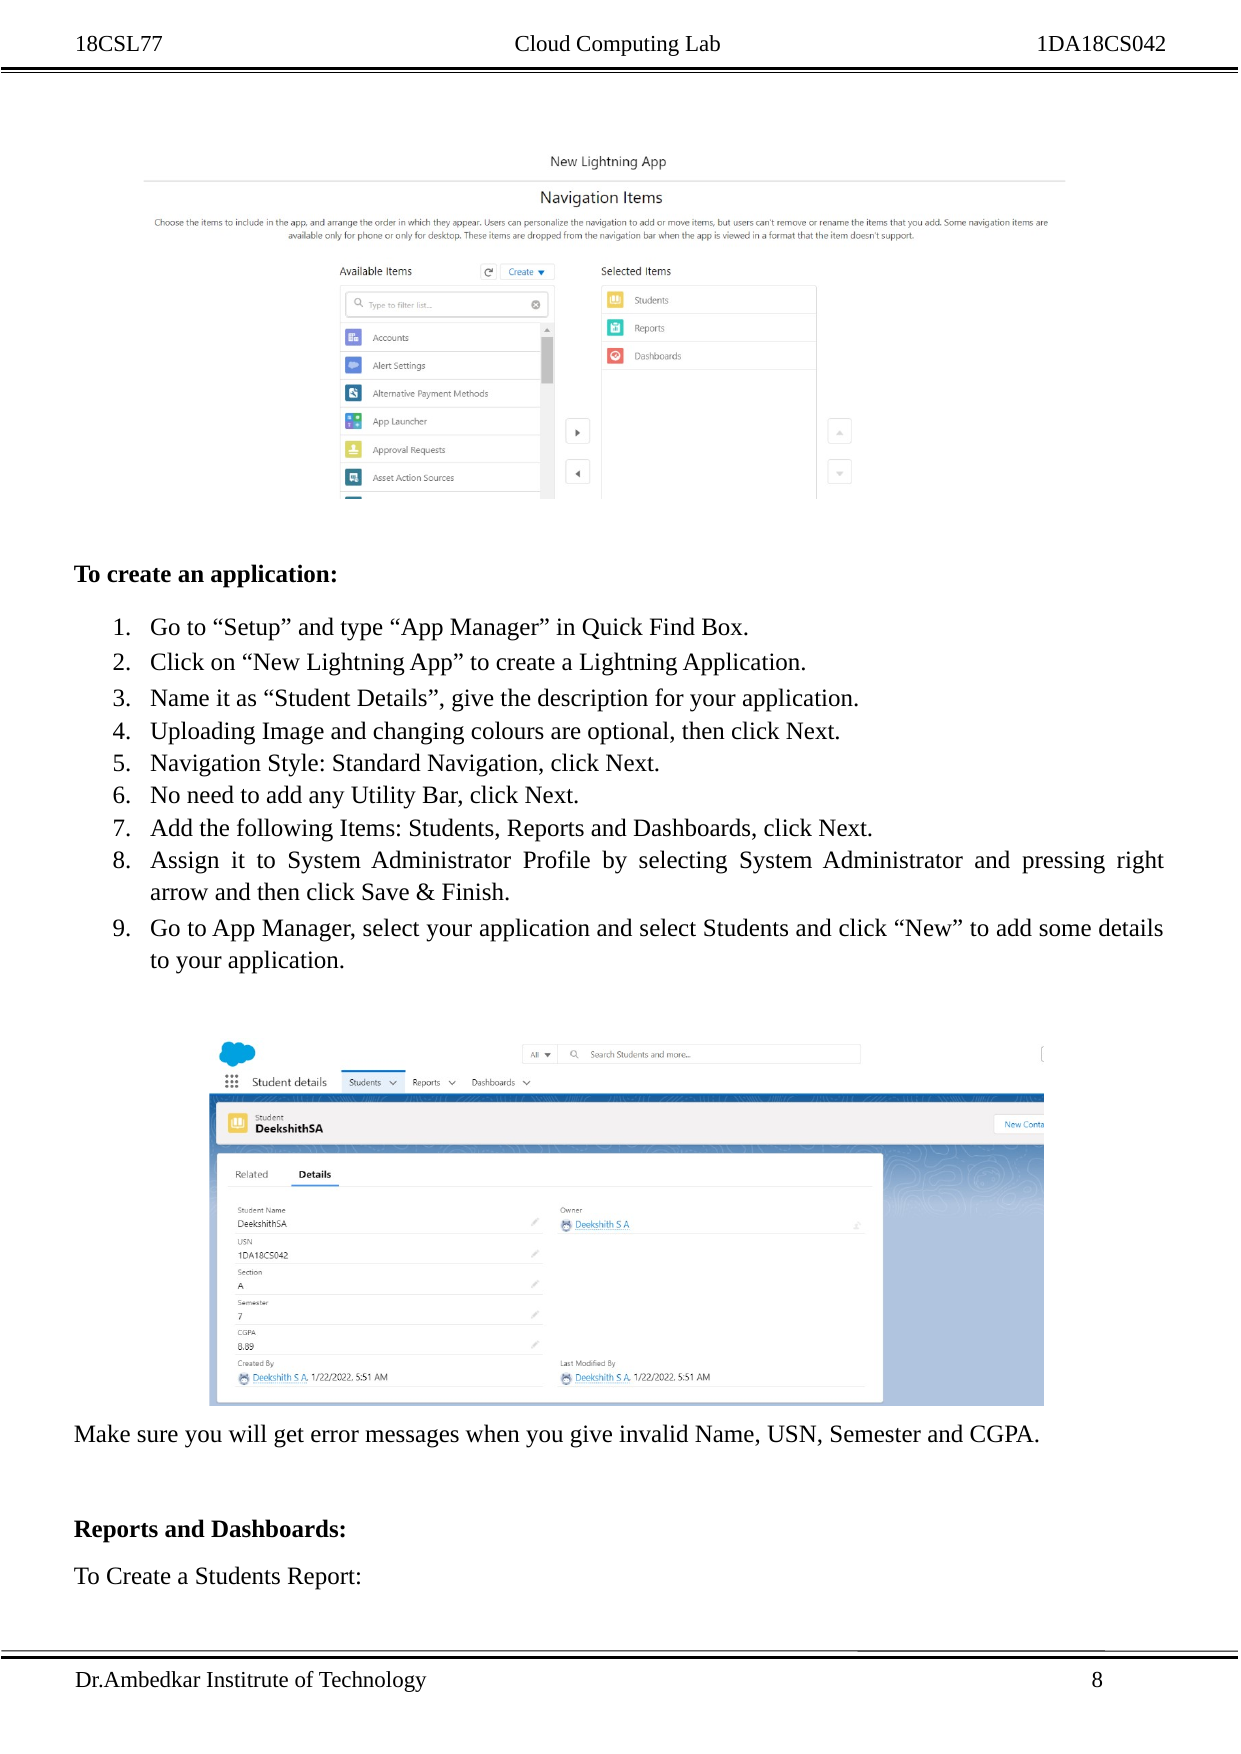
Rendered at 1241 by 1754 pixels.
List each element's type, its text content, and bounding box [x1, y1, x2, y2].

list Assign it to System Administrator Profile by selecting System Administrator and pressing right arrow and then click Save & Finish. [112, 845, 1166, 906]
list Click on “New Lightning App” to create a Lightning Application. [112, 647, 1166, 676]
text Reports and Dashboards: [73, 1514, 1172, 1542]
list Go to “Setup” and type “App Manager” in Quick Find Box. [112, 612, 1166, 640]
picture [209, 1038, 1044, 1406]
list Add the following Items: Students, Reports and Dashboards, click Next. [112, 813, 1166, 842]
list Navigation Style: Standard Navigation, click Next. [112, 748, 1166, 777]
list Uploading Image and changing colours are optional, then click Next. [112, 716, 1166, 744]
text Make sure you will get error messages when you give invalid Name, USN, Semester and CGPA. [73, 1419, 1166, 1447]
text To Create a Students Report: [73, 1561, 1166, 1590]
text To create an application: [73, 559, 1172, 588]
list No need to add any Utility Bar, click Next. [112, 781, 1166, 809]
list Go to App Manager, select your application and select Students and click “New” to add some details to your application. [112, 913, 1166, 974]
list Name it as “Student Details”, give the description for your application. [112, 683, 1166, 712]
picture [143, 148, 1066, 499]
